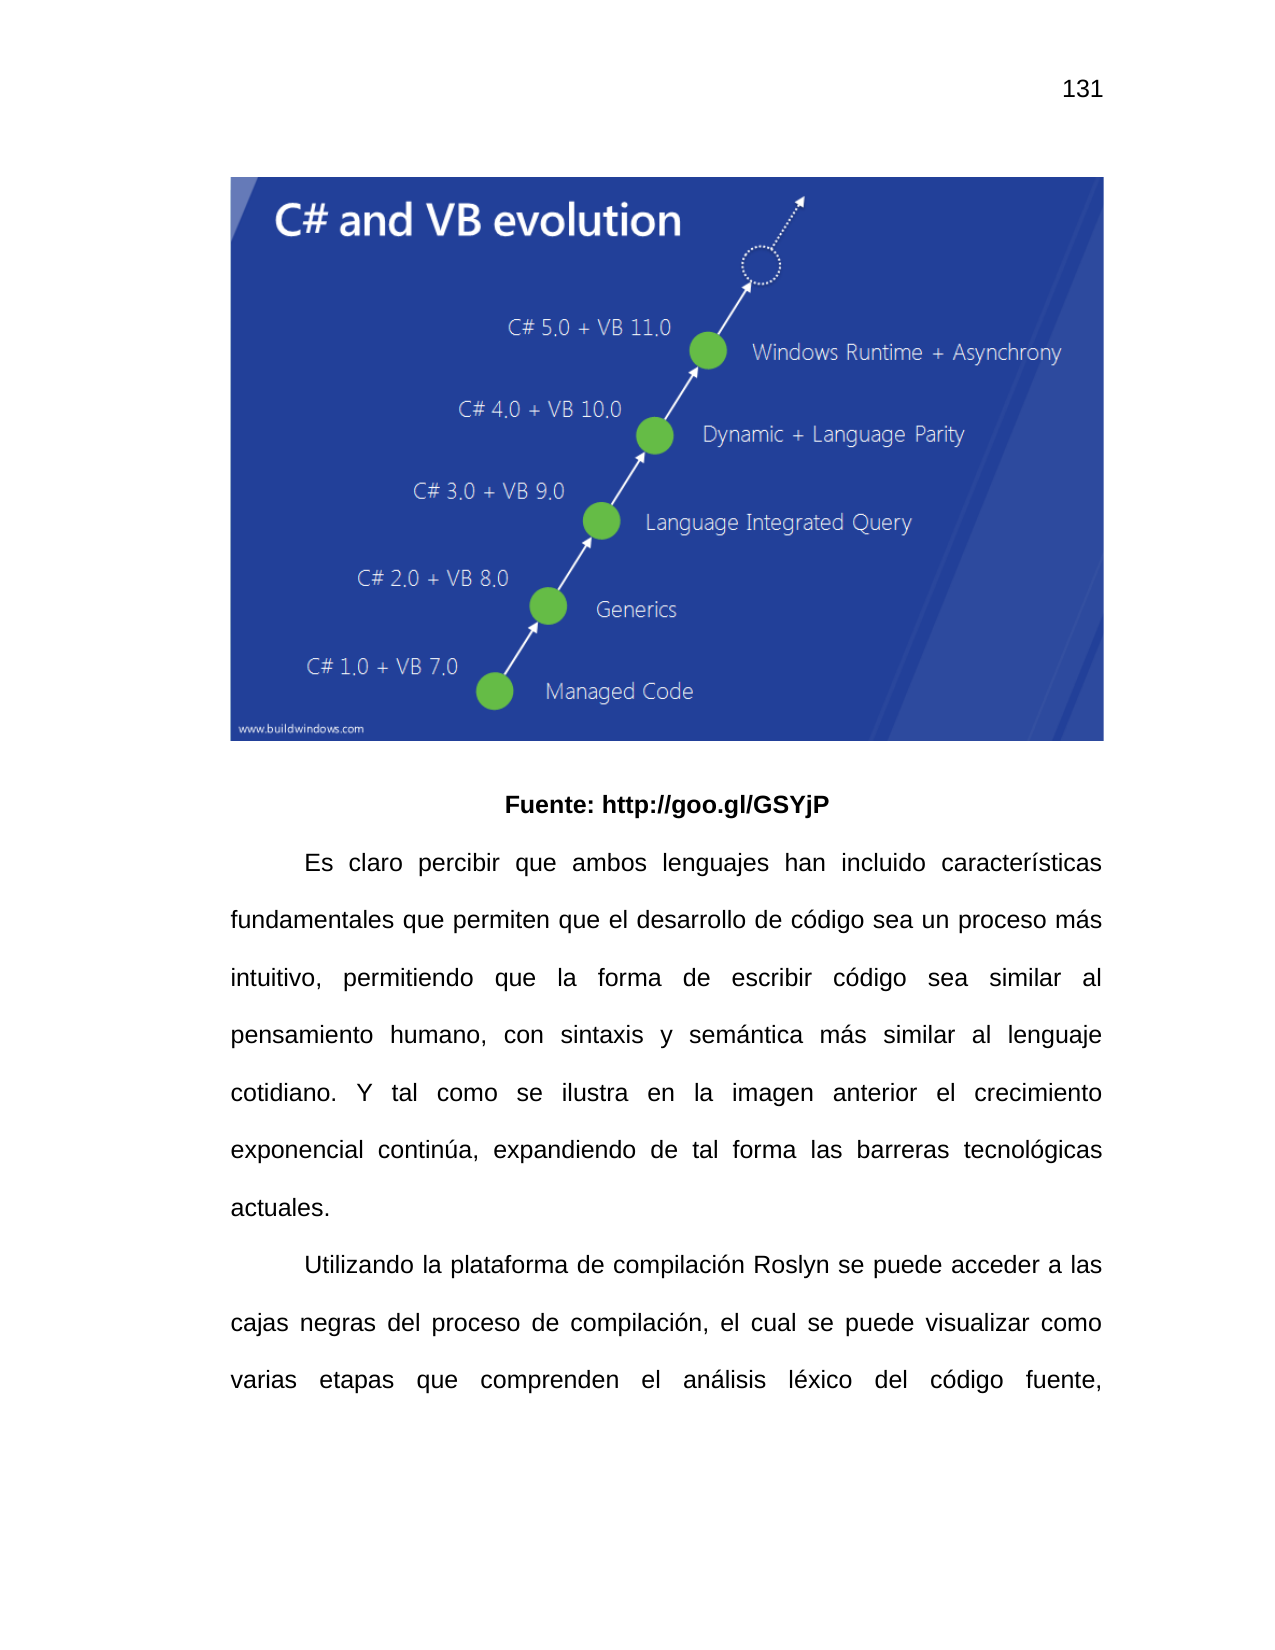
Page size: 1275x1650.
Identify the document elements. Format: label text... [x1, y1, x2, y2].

text Es claro percibir que ambos lenguajes han incluido características fundamentales que permiten que el desarrollo de código sea un proceso más intuitivo, permitiendo que la forma de escribir código sea similar al pensamiento humano, con sintaxis y semántica más similar al lenguaje cotidiano. Y tal como se ilustra en la imagen anterior el crecimiento exponencial continúa, expandiendo de tal forma las barreras tecnológicas actuales. [230, 848, 1104, 1222]
picture [230, 177, 1104, 741]
subtitle Fuente: http://goo.gl/GSYjP [230, 790, 1104, 819]
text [230, 1250, 1104, 1394]
